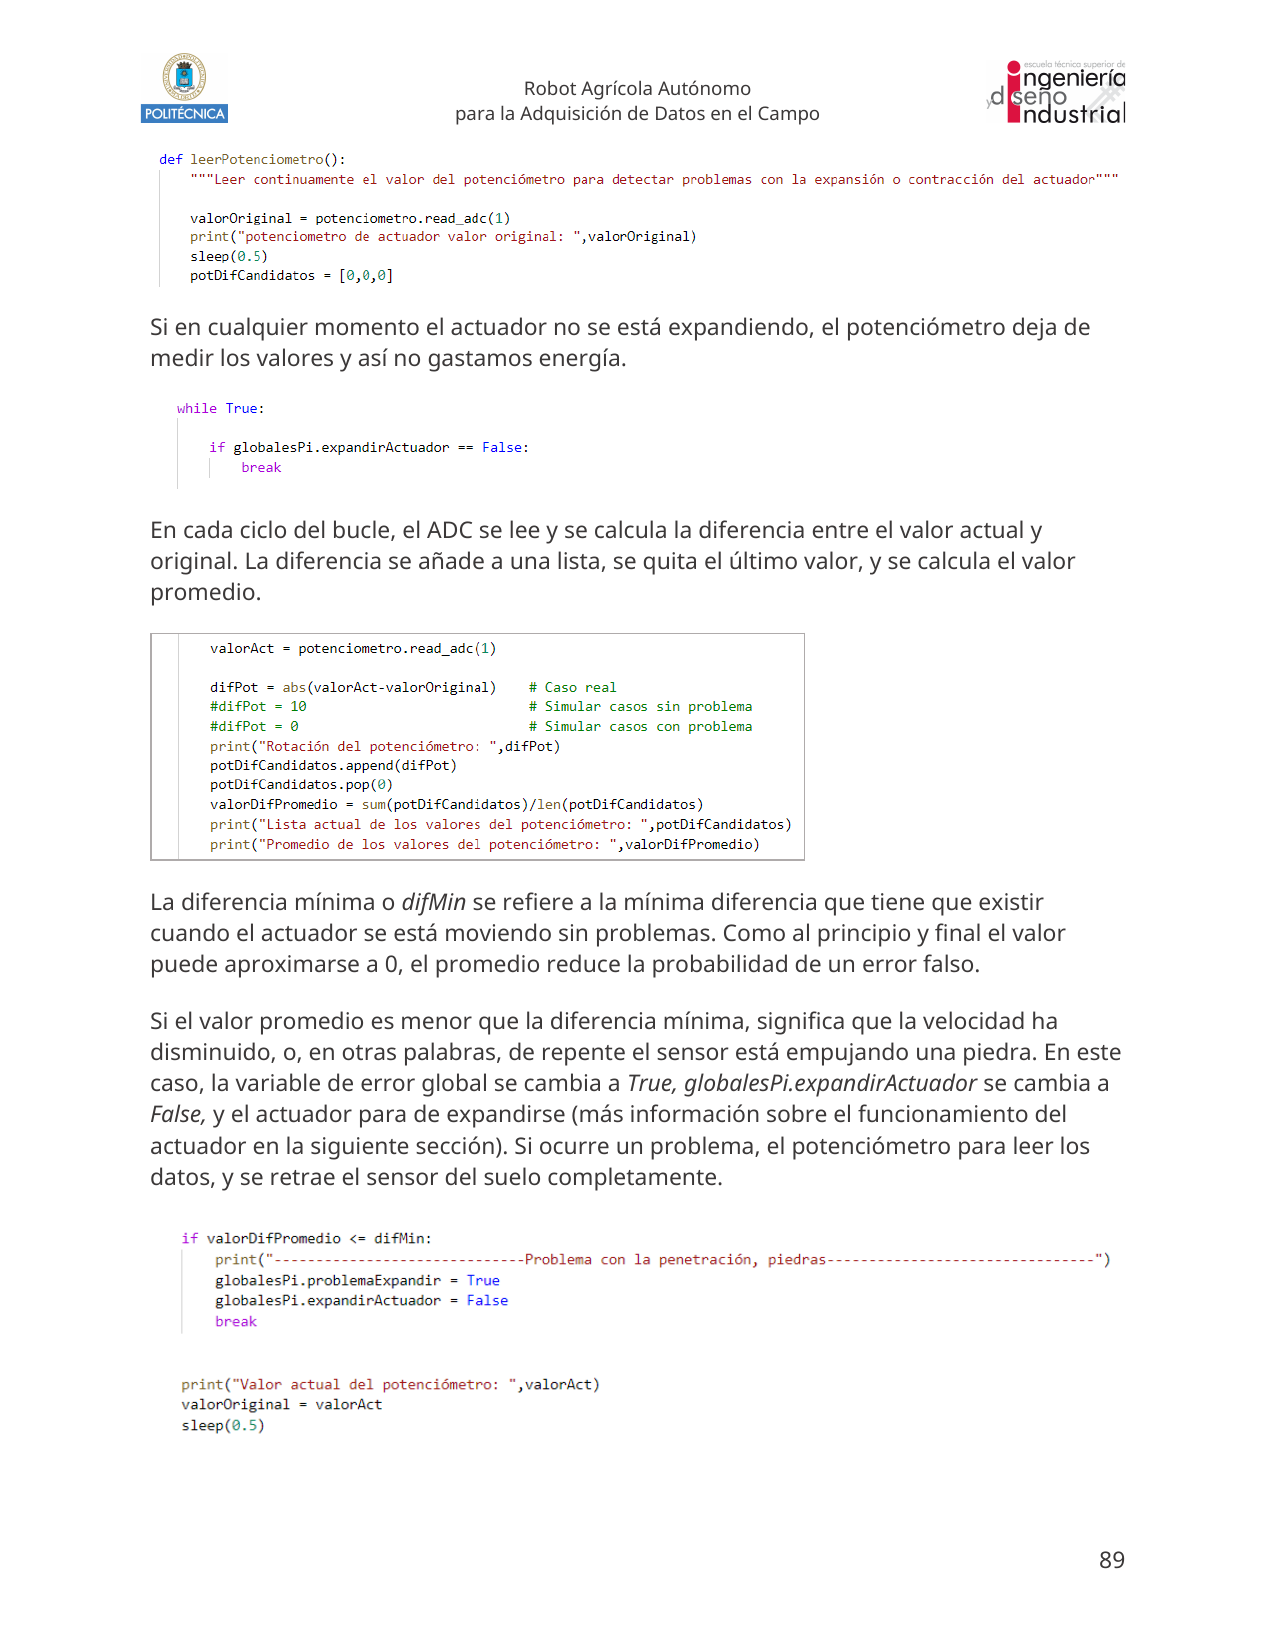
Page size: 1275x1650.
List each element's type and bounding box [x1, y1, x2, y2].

picture [986, 60, 1125, 123]
picture [152, 634, 804, 859]
picture [150, 1217, 1125, 1445]
picture [150, 150, 1125, 287]
picture [150, 398, 806, 489]
picture [140, 53, 228, 123]
